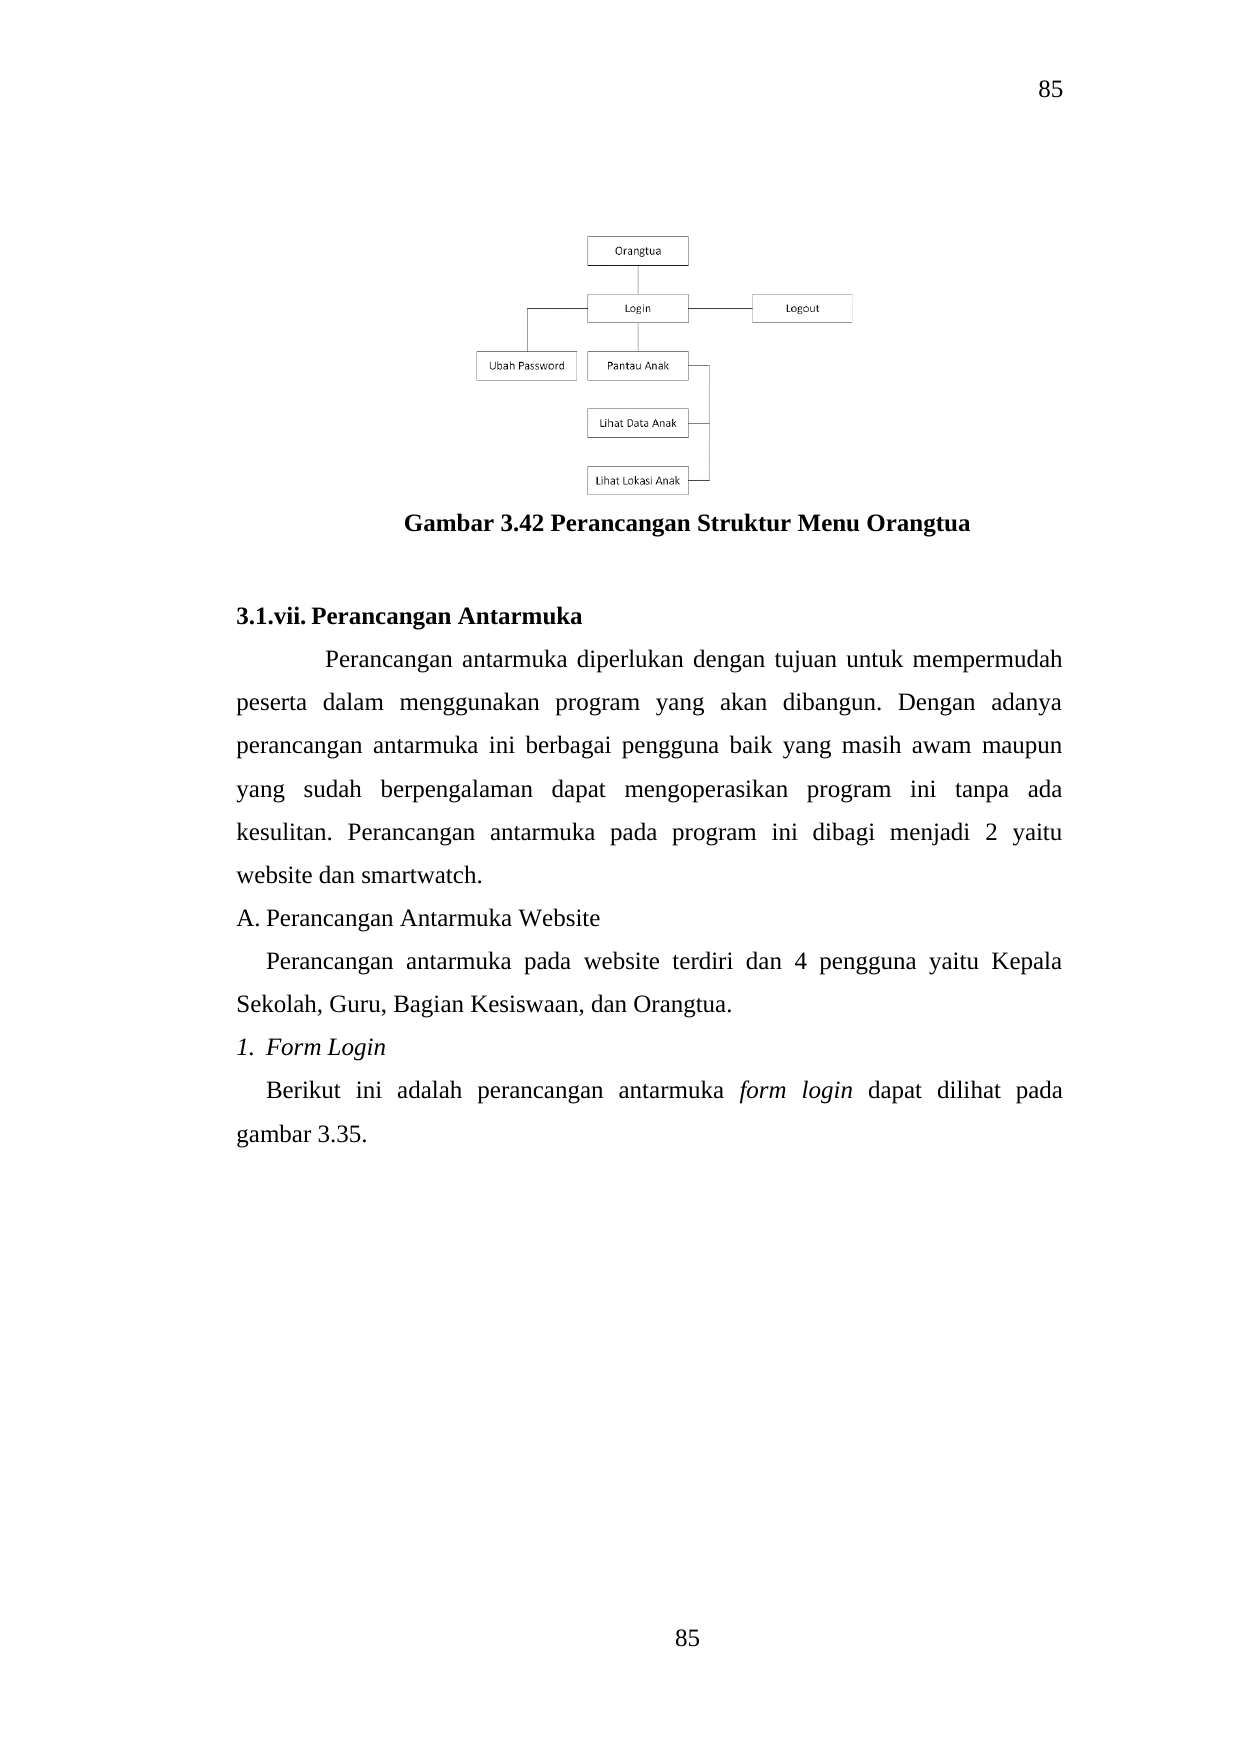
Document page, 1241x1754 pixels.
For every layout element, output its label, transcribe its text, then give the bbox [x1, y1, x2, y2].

list Perancangan Antarmuka Website [236, 903, 1063, 932]
picture [476, 236, 853, 495]
text Perancangan antarmuka diperlukan dengan tujuan untuk mempermudah peserta dalam menggunakan program yang akan dibangun. Dengan adanya perancangan antarmuka ini berbagai pengguna baik yang masih awam maupun yang sudah berpengalaman dapat mengoperasikan program ini tanpa ada kesulitan. Perancangan antarmuka pada program ini dibagi menjadi 2 yaitu website dan smartwatch. [236, 644, 1063, 889]
list Form Login [236, 1032, 1063, 1061]
list Berikut ini adalah perancangan antarmuka form login dapat dilihat pada gambar 3.35. [236, 1076, 1063, 1147]
list Perancangan antarmuka pada website terdiri dan 4 pengguna yaitu Kepala Sekolah, Guru, Bagian Kesiswaan, dan Orangtua. [236, 946, 1063, 1018]
subtitle Perancangan Antarmuka [236, 601, 1063, 630]
